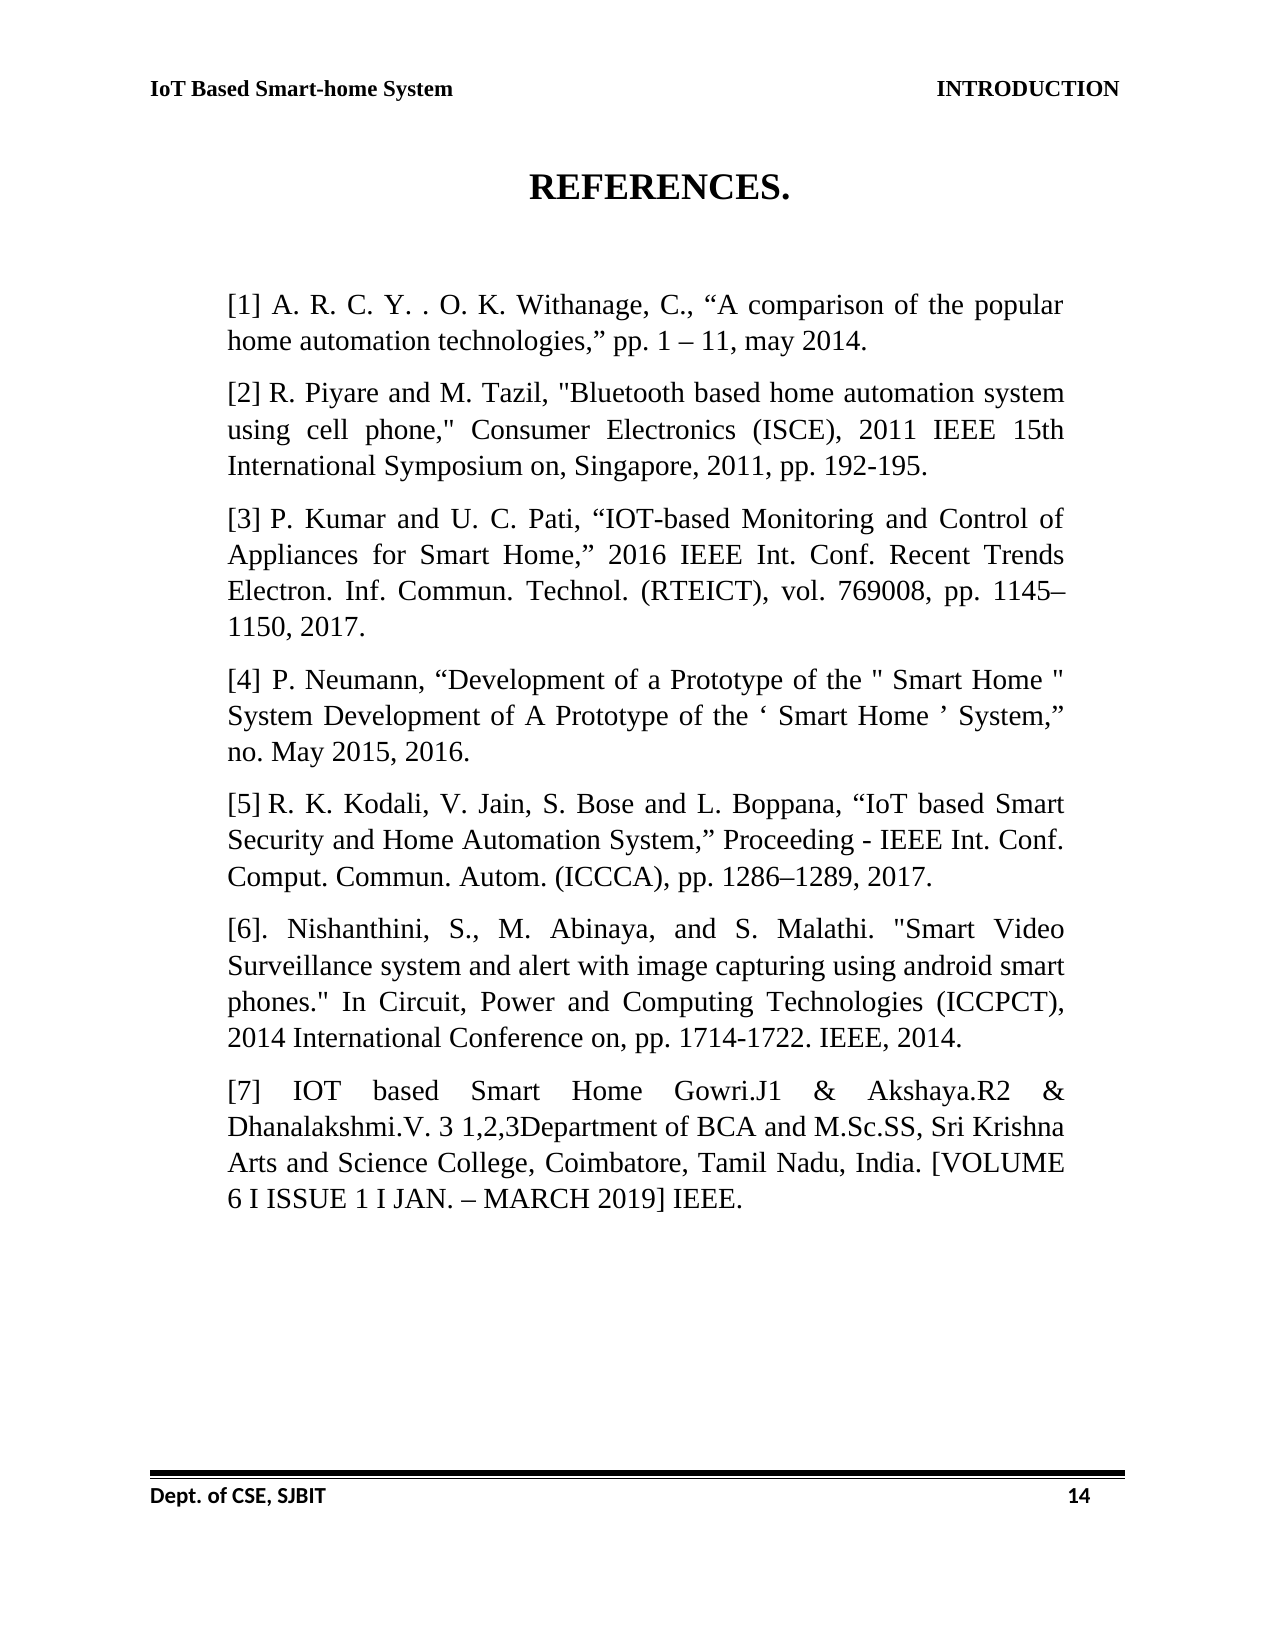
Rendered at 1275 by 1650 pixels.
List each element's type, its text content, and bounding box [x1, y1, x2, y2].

list P. Neumann, “Development of a Prototype of the " Smart Home " System Development of A Prototype of the ‘ Smart Home ’ System,” no. May 2015, 2016. [227, 662, 1065, 768]
list R. K. Kodali, V. Jain, S. Bose and L. Boppana, “IoT based Smart Security and Home Automation System,” Proceeding - IEEE Int. Conf. Comput. Commun. Autom. (ICCCA), pp. 1286–1289, 2017. [227, 786, 1065, 892]
list P. Kumar and U. C. Pati, “IOT-based Monitoring and Control of Appliances for Smart Home,” 2016 IEEE Int. Conf. Recent Trends Electron. Inf. Commun. Technol. (RTEICT), vol. 769008, pp. 1145– 1150, 2017. [227, 501, 1066, 643]
list A. R. C. Y. . O. K. Withanage, C., “A comparison of the popular home automation technologies,” pp. 1 – 11, may 2014. [227, 287, 1064, 357]
subtitle REFERENCES. [194, 165, 1125, 208]
text [7] IOT based Smart Home Gowri.J1 & Akshaya.R2 & Dhanalakshmi.V. 3 1,2,3Department of BCA and M.Sc.SS, Sri Krishna Arts and Science College, Coimbatore, Tamil Nadu, India. [VOLUME 6 I ISSUE 1 I JAN. – MARCH 2019] IEEE. [227, 1073, 1065, 1215]
text [6]. Nishanthini, S., M. Abinaya, and S. Malathi. "Smart Video Surveillance system and alert with image capturing using android smart phones." In Circuit, Power and Computing Technologies (ICCPCT), 2014 International Conference on, pp. 1714-1722. IEEE, 2014. [227, 912, 1065, 1054]
list R. Piyare and M. Tazil, "Bluetooth based home automation system using cell phone," Consumer Electronics (ISCE), 2011 IEEE 15th International Symposium on, Singapore, 2011, pp. 192-195. [227, 376, 1064, 481]
